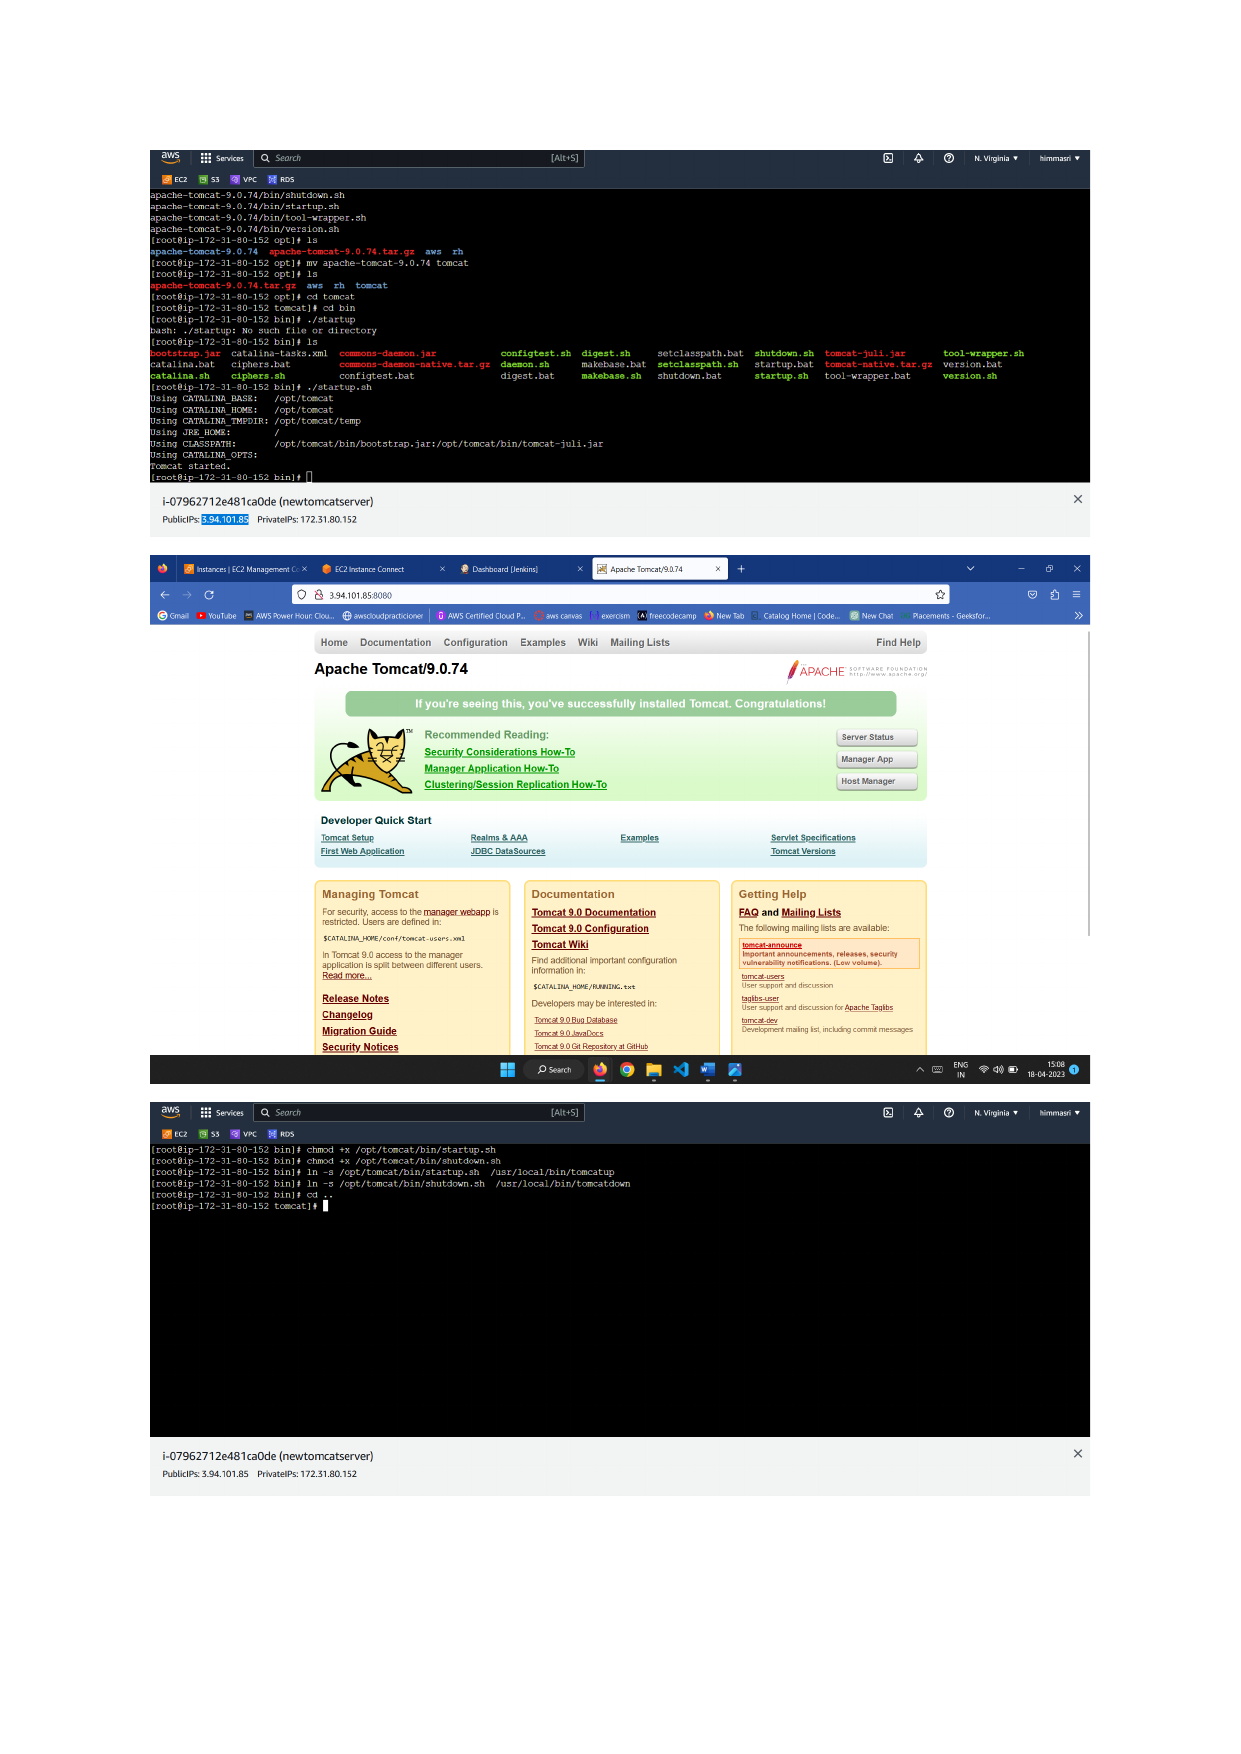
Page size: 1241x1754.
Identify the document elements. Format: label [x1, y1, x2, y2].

picture [150, 1102, 1091, 1496]
picture [150, 150, 1091, 537]
picture [150, 555, 1091, 1084]
